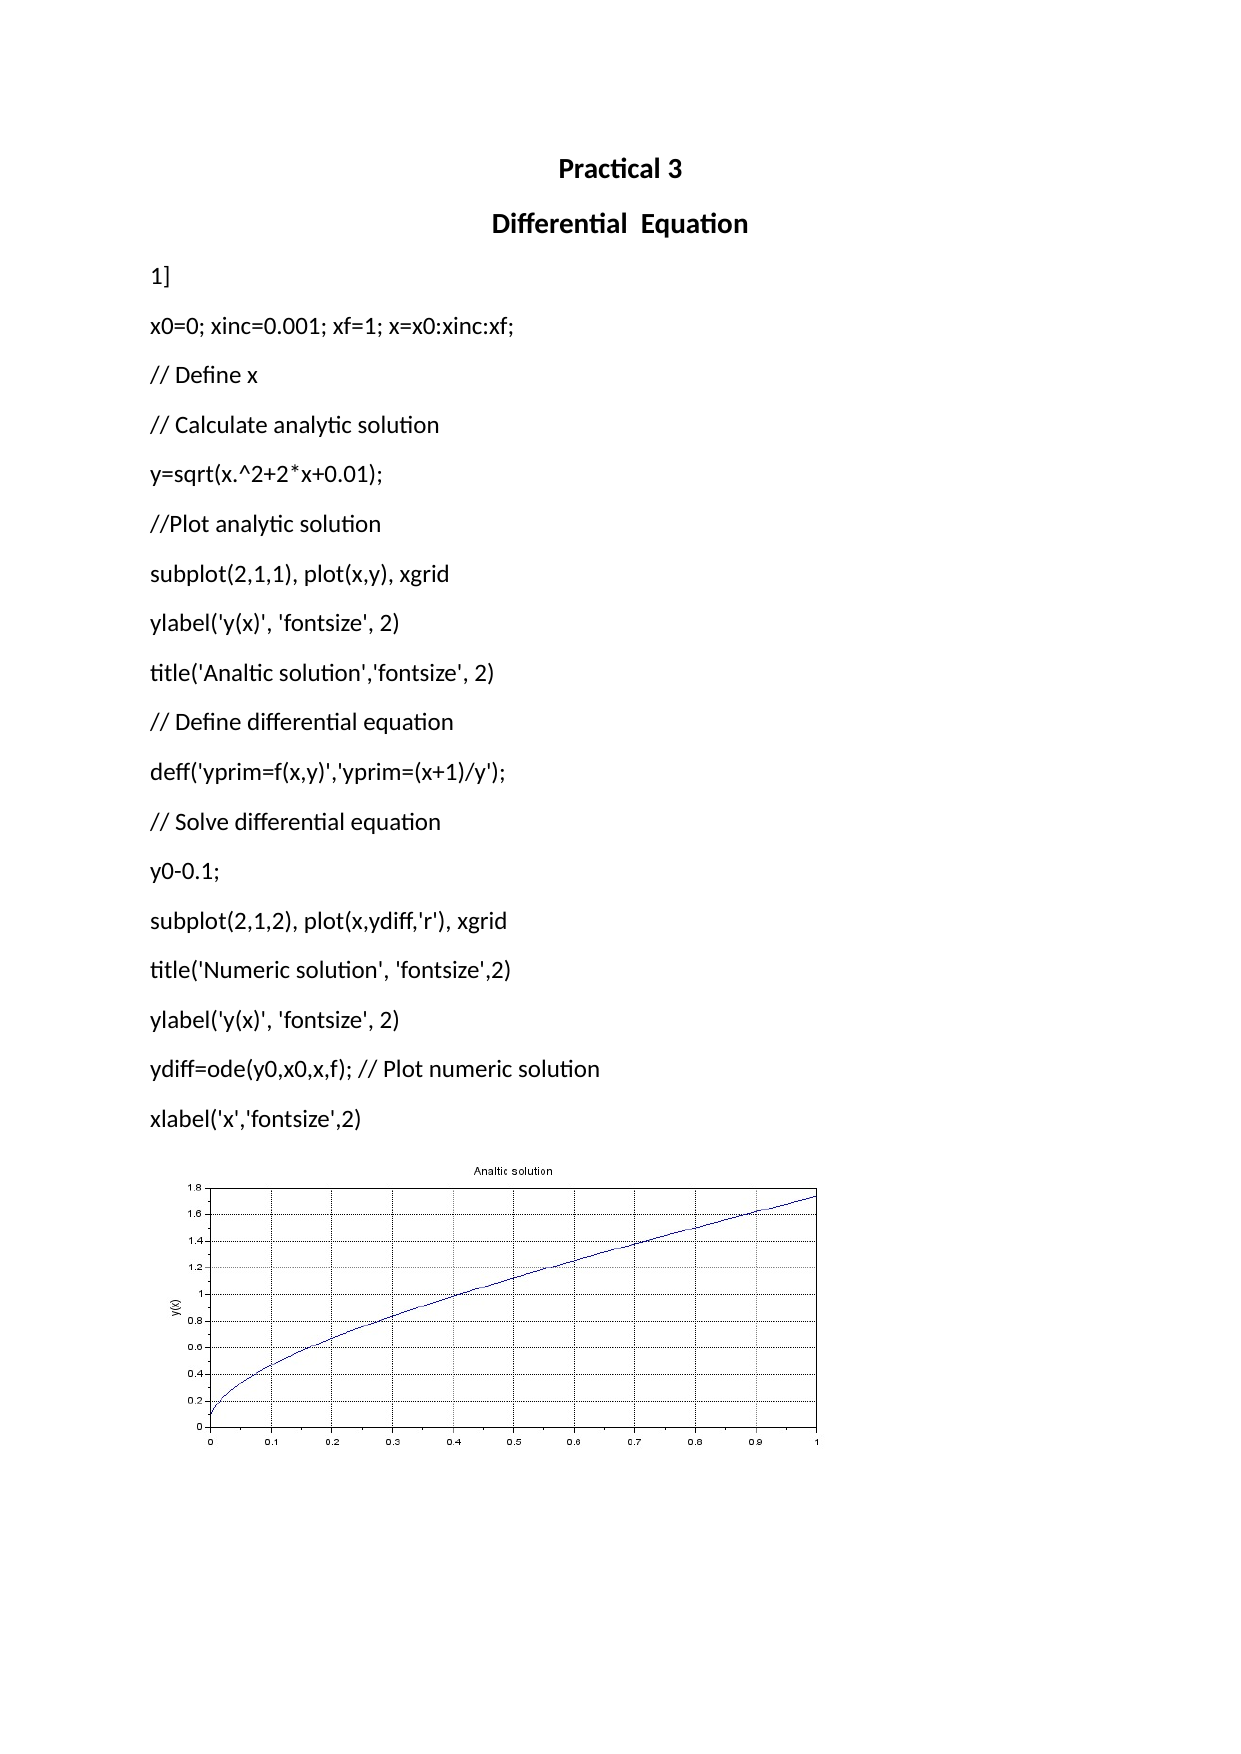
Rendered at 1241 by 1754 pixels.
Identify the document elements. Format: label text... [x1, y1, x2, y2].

text ylabel('y(x)', 'fontsize', 2) [150, 607, 1090, 638]
text deff('yprim=f(x,y)','yprim=(x+1)/y'); [150, 756, 1090, 787]
text xlabel('x','fontsize',2) [150, 1103, 1090, 1134]
text subplot(2,1,2), plot(x,ydiff,'r'), xgrid [150, 905, 1090, 935]
text y0-0.1; [150, 855, 1090, 886]
text ylabel('y(x)', 'fontsize', 2) [150, 1004, 1090, 1034]
text 1] [150, 260, 1090, 291]
text ydiff=ode(y0,x0,x,f); // Plot numeric solution [150, 1053, 1090, 1084]
text y=sqrt(x.^2+2*x+0.01); [150, 458, 1090, 489]
text // Define x [150, 359, 1090, 390]
text title('Analtic solution','fontsize', 2) [150, 657, 1090, 687]
text subplot(2,1,1), plot(x,y), xgrid [150, 558, 1090, 588]
text x0=0; xinc=0.001; xf=1; x=x0:xinc:xf; [150, 310, 1090, 340]
text title('Numeric solution', 'fontsize',2) [150, 954, 1090, 985]
text Practical 3 [150, 150, 1090, 186]
text // Solve differential equation [150, 806, 1090, 836]
text Differential Equation [150, 205, 1090, 241]
text // Define differential equation [150, 706, 1090, 737]
text //Plot analytic solution [150, 508, 1090, 539]
text // Calculate analytic solution [150, 409, 1090, 439]
picture [150, 1152, 838, 1462]
